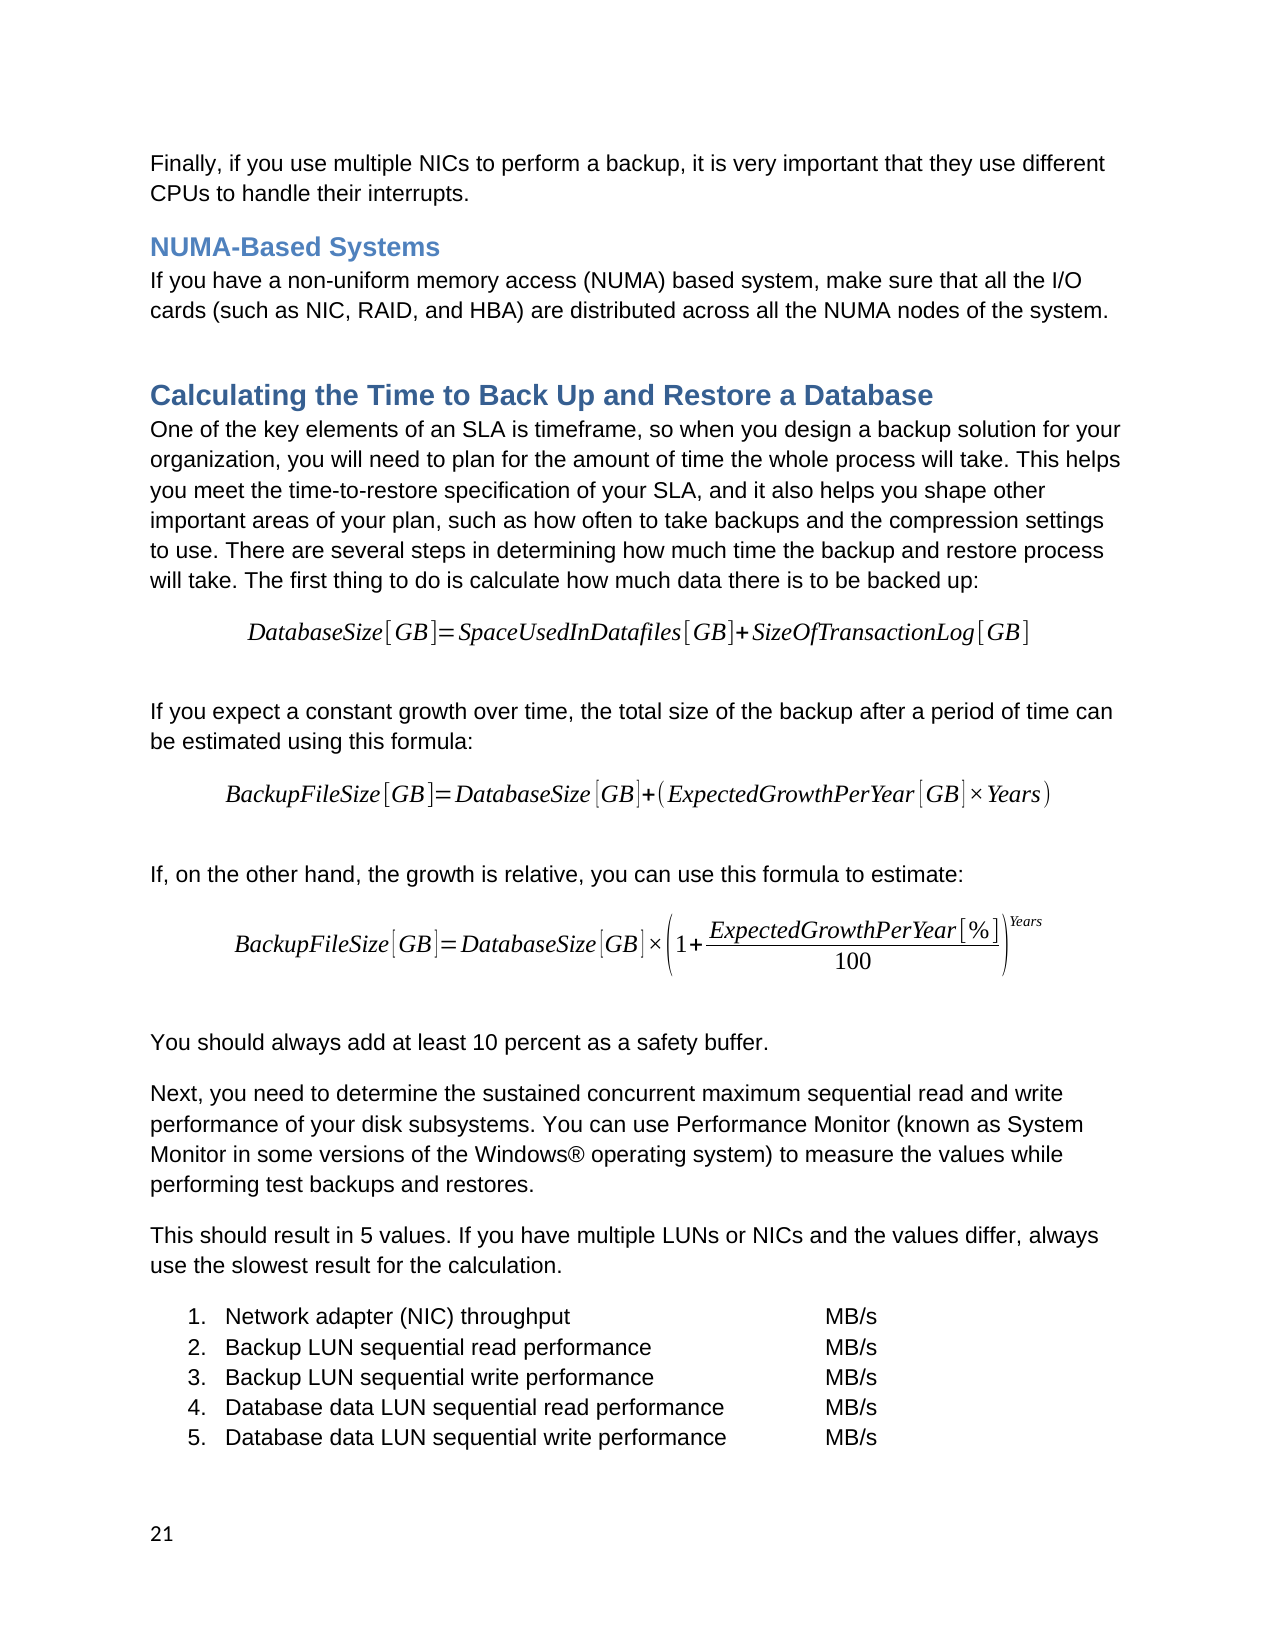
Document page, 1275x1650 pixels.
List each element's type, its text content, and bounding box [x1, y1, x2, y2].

subtitle NUMA-Based Systems [150, 231, 1125, 262]
text This should result in 5 values. If you have multiple LUNs or NICs and the values differ, always use the slowest result for the calculation. [150, 1222, 1125, 1278]
list Network adapter (NIC) throughput MB/s [187, 1303, 1125, 1329]
text If, on the other hand, the growth is relative, you can use this formula to estimate: [150, 861, 1125, 887]
text Finally, if you use multiple NICs to perform a backup, it is very important that they use different CPUs to handle their interrupts. [150, 150, 1125, 207]
text One of the key elements of an SLA is timeframe, so when you design a backup solution for your organization, you will need to plan for the amount of time the whole process will take. This helps you meet the time-to-restore specification of your SLA, and it also helps you shape other important areas of your plan, such as how often to take backups and the compression settings to use. There are several steps in determining how much time the backup and restore process will take. The first thing to do is calculate how much data there is to be backed up: [150, 416, 1125, 593]
text Next, you need to determine the sustained concurrent maximum sequential read and write performance of your disk subsystems. You can use Performance Monitor (known as System Monitor in some versions of the Windows® operating system) to measure the values while performing test backups and restores. [150, 1080, 1125, 1197]
text If you have a non-uniform memory access (NUMA) based system, make sure that all the I/O cards (such as NIC, RAID, and HBA) are distributed across all the NUMA nodes of the system. [150, 267, 1125, 324]
subtitle Calculating the Time to Back Up and Restore a Database [150, 378, 1125, 411]
list Database data LUN sequential write performance MB/s [187, 1424, 1125, 1450]
text You should always add at least 10 percent as a safety buffer. [150, 1029, 1125, 1056]
list Backup LUN sequential read performance MB/s [187, 1333, 1125, 1360]
text If you expect a constant growth over time, the total size of the backup after a period of time can be estimated using this formula: [150, 698, 1125, 754]
list Database data LUN sequential read performance MB/s [187, 1394, 1125, 1420]
list Backup LUN sequential write performance MB/s [187, 1364, 1125, 1390]
